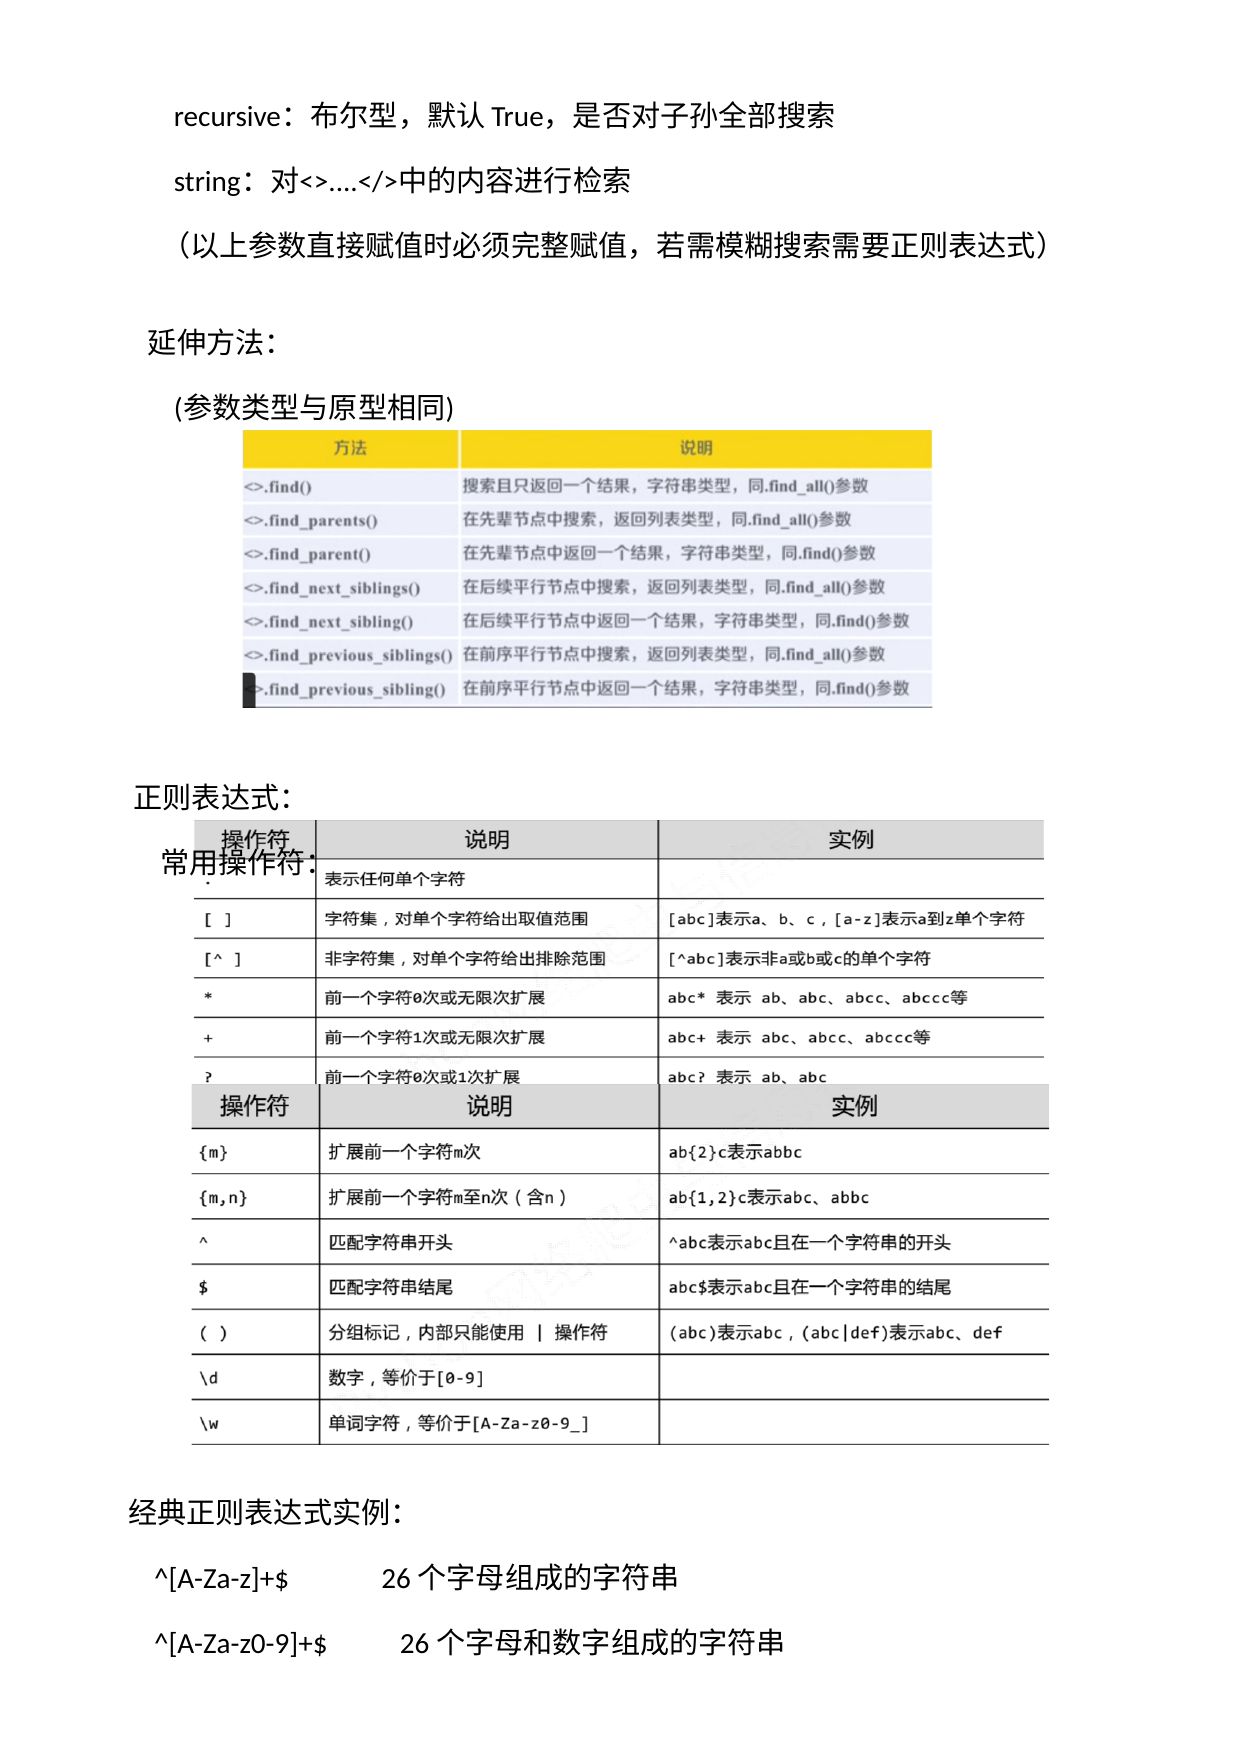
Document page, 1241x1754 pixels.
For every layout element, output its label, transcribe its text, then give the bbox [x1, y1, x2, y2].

text 正则表达式： [75, 763, 1165, 828]
picture [242, 438, 933, 708]
text （以上参数直接赋值时必须完整赋值，若需模糊搜索需要正则表达式） [75, 211, 1165, 276]
text 经典正则表达式实例： [75, 1478, 1165, 1543]
text 延伸方法： [75, 308, 1165, 373]
text ^[A-Za-z0-9]+$ 26个字母和数字组成的字符串 [75, 1608, 1165, 1673]
text recursive：布尔型，默认True，是否对子孙全部搜索 [75, 81, 1165, 146]
text string：对<>....</>中的内容进行检索 [75, 146, 1165, 211]
text 常用操作符： [75, 828, 1165, 893]
picture [191, 893, 1050, 1445]
text (参数类型与原型相同) [75, 373, 1165, 438]
text ^[A-Za-z]+$ 26个字母组成的字符串 [75, 1543, 1165, 1608]
